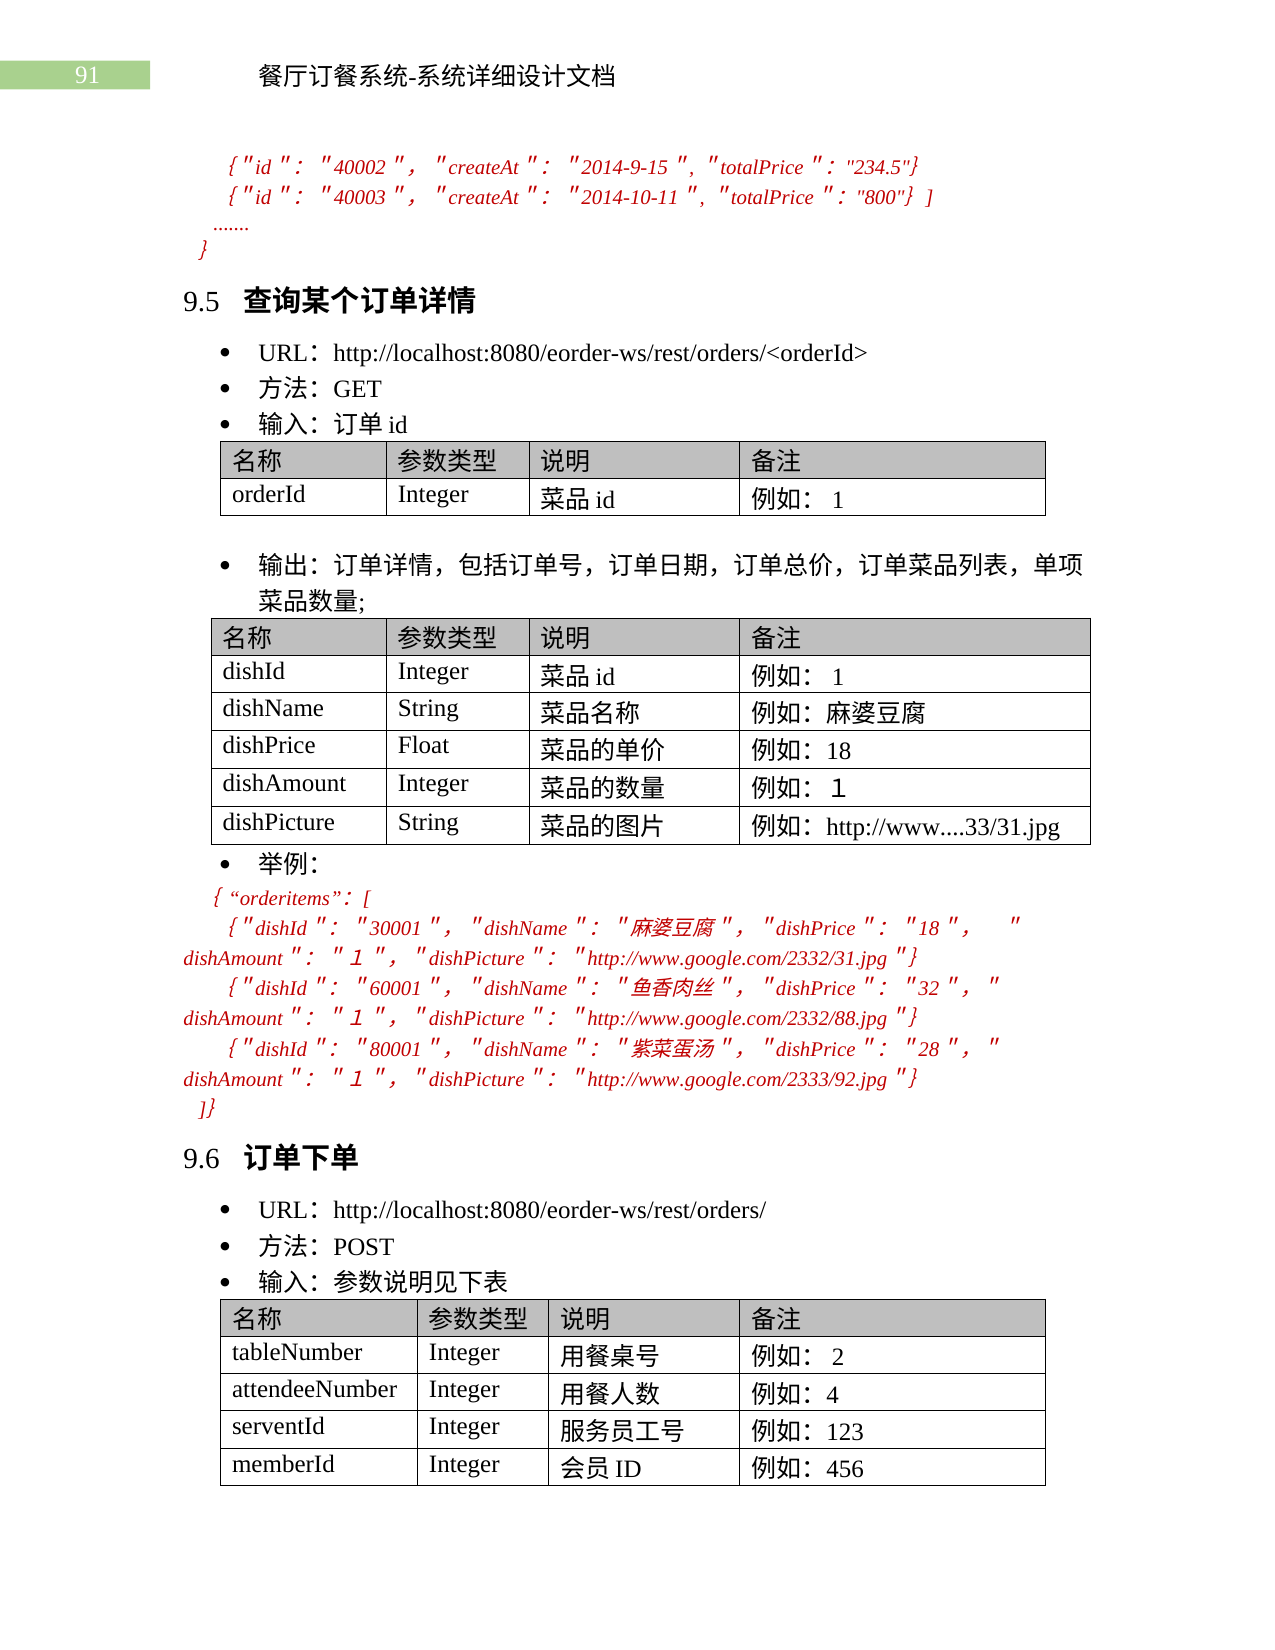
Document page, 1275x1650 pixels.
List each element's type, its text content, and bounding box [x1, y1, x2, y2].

table_cell 例如：http://www....33/31.jpg [740, 807, 1090, 843]
table_cell tableNumber [221, 1337, 417, 1373]
table_header 备注 [740, 442, 1045, 478]
table_cell dishName [212, 693, 386, 729]
table_cell Integer [387, 479, 529, 515]
table_cell 服务员工号 [549, 1411, 739, 1448]
list 方法：POST [221, 1226, 1088, 1262]
table_cell 例如：4 [740, 1374, 1045, 1410]
table_header 说明 [530, 442, 739, 478]
table_cell 例如：456 [740, 1449, 1045, 1485]
table_cell Integer [418, 1411, 548, 1448]
table_header 备注 [740, 619, 1090, 655]
table_header 参数类型 [418, 1300, 548, 1336]
table_cell 用餐人数 [549, 1374, 739, 1410]
table_cell dishId [212, 656, 386, 692]
table_cell Float [387, 731, 529, 767]
table_cell 例如：麻婆豆腐 [740, 693, 1090, 729]
table_cell dishPrice [212, 731, 386, 767]
table_cell memberId [221, 1449, 417, 1485]
table_cell Integer [387, 656, 529, 692]
table_header 名称 [221, 1300, 417, 1336]
table_cell dishAmount [212, 769, 386, 806]
table_cell String [387, 693, 529, 729]
table_cell 会员ID [549, 1449, 739, 1485]
text ｛＂dishId＂：＂60001＂，＂dishName＂：＂鱼香肉丝＂，＂dishPrice＂：＂32＂，＂dishAmount＂：＂１＂，＂dishPicture＂：＂http://www.google.com/2332/88.jpg＂｝ [183, 971, 1088, 1032]
table_header 名称 [221, 442, 386, 478]
table_header 参数类型 [387, 442, 529, 478]
table_cell 例如： 1 [740, 656, 1090, 692]
list 方法：GET [221, 368, 1088, 404]
table_cell 例如：１ [740, 769, 1090, 806]
text ｝ [183, 234, 1088, 265]
table_cell 菜品id [530, 656, 739, 692]
table_cell attendeeNumber [221, 1374, 417, 1410]
table_cell serventId [221, 1411, 417, 1448]
text ｛＂id＂：＂40003＂，＂createAt＂：＂2014-10-11＂, ＂totalPrice＂："800"｝] [183, 180, 1088, 210]
subtitle 订单下单 [183, 1135, 1088, 1177]
table_cell Integer [418, 1374, 548, 1410]
table_header 说明 [549, 1300, 739, 1336]
text ]｝ [183, 1092, 1088, 1122]
table_cell Integer [387, 769, 529, 806]
table_cell Integer [418, 1337, 548, 1373]
table_header 名称 [212, 619, 386, 655]
table_cell 例如： 2 [740, 1337, 1045, 1373]
table_cell 例如：123 [740, 1411, 1045, 1448]
table_cell 菜品名称 [530, 693, 739, 729]
text ｛＂dishId＂：＂30001＂，＂dishName＂：＂麻婆豆腐＂，＂dishPrice＂：＂18＂， ＂dishAmount＂：＂１＂，＂dishPicture＂：＂http://www.google.com/2332/31.jpg＂｝ [183, 911, 1088, 971]
subtitle 查询某个订单详情 [183, 277, 1088, 319]
text ....... [183, 210, 1088, 234]
text ｛＂id＂：＂40002＂，＂createAt＂：＂2014-9-15＂, ＂totalPrice＂："234.5"｝ [183, 150, 1088, 180]
list 举例： [221, 845, 1088, 881]
table_cell 菜品id [530, 479, 739, 515]
table_cell String [387, 807, 529, 843]
table_cell 用餐桌号 [549, 1337, 739, 1373]
table_cell 例如：18 [740, 731, 1090, 767]
table_cell 例如： 1 [740, 479, 1045, 515]
list 输入：参数说明见下表 [221, 1262, 1088, 1298]
table_cell 菜品的单价 [530, 731, 739, 767]
table_header 参数类型 [387, 619, 529, 655]
text ｛ “orderitems”：[ [183, 881, 1088, 911]
list URL：http://localhost:8080/eorder-ws/rest/orders/ [221, 1190, 1088, 1226]
list 输出：订单详情，包括订单号，订单日期，订单总价，订单菜品列表，单项菜品数量; [221, 545, 1088, 618]
list URL：http://localhost:8080/eorder-ws/rest/orders/<orderId> [221, 332, 1088, 368]
table_header 说明 [530, 619, 739, 655]
table_cell orderId [221, 479, 386, 515]
table_cell 菜品的数量 [530, 769, 739, 806]
table_cell 菜品的图片 [530, 807, 739, 843]
table_cell dishPicture [212, 807, 386, 843]
list 输入：订单id [221, 404, 1088, 441]
table_header 备注 [740, 1300, 1045, 1336]
table_cell Integer [418, 1449, 548, 1485]
text ｛＂dishId＂：＂80001＂，＂dishName＂：＂紫菜蛋汤＂，＂dishPrice＂：＂28＂，＂dishAmount＂：＂１＂，＂dishPicture＂：＂http://www.google.com/2333/92.jpg＂｝ [183, 1032, 1088, 1092]
